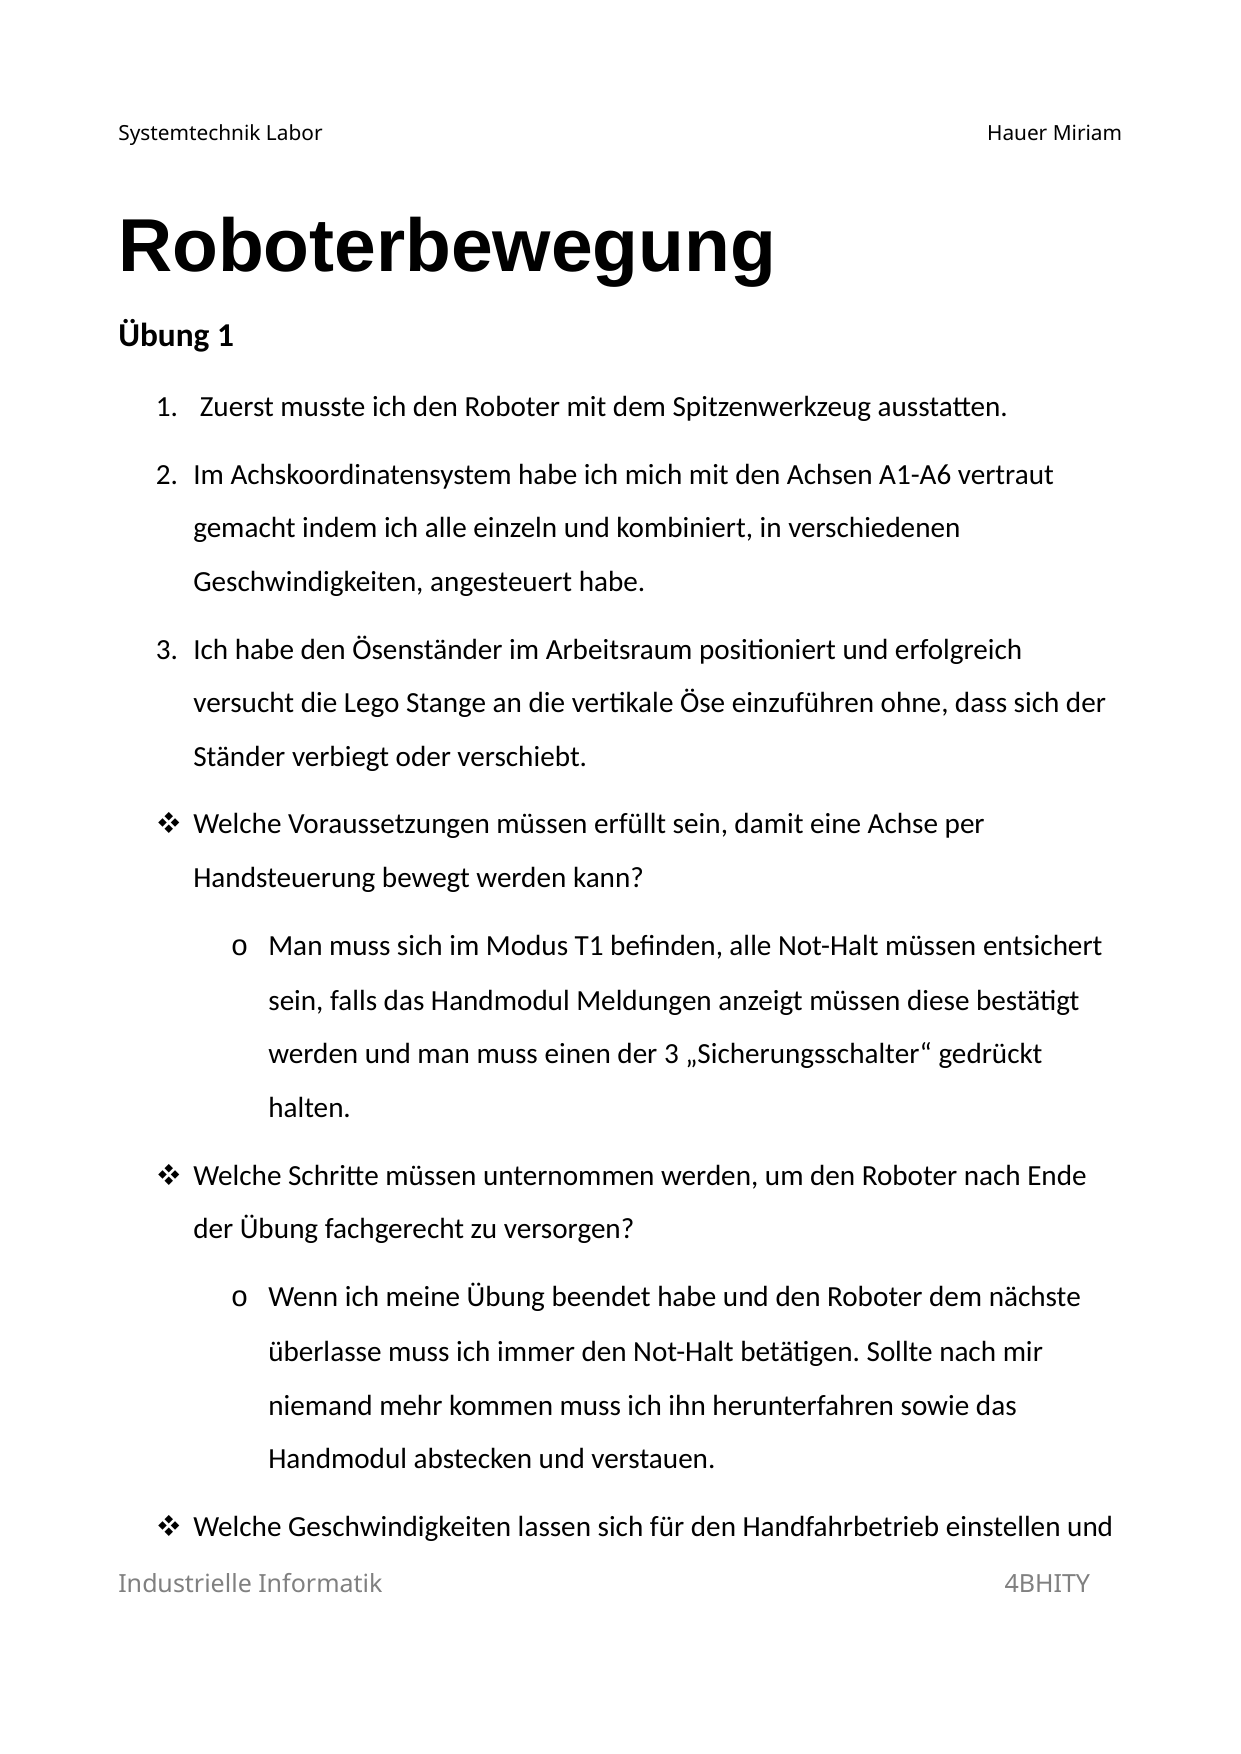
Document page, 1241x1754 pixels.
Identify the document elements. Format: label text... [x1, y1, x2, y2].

list Man muss sich im Modus T1 befinden, alle Not-Halt müssen entsichert sein, falls das Handmodul Meldungen anzeigt müssen diese bestätigt werden und man muss einen der 3 „Sicherungsschalter“ gedrückt halten. [231, 927, 1122, 1124]
list Welche Voraussetzungen müssen erfüllt sein, damit eine Achse per Handsteuerung bewegt werden kann? [156, 806, 1122, 895]
list Ich habe den Ösenständer im Arbeitsraum positioniert und erfolgreich versucht die Lego Stange an die vertikale Öse einzuführen ohne, dass sich der Ständer verbiegt oder verschiebt. [156, 631, 1122, 773]
list Wenn ich meine Übung beendet habe und den Roboter dem nächste überlasse muss ich immer den Not-Halt betätigen. Sollte nach mir niemand mehr kommen muss ich ihn herunterfahren sowie das Handmodul abstecken und verstauen. [231, 1278, 1122, 1476]
subtitle Übung 1 [118, 314, 1122, 355]
list Im Achskoordinatensystem habe ich mich mit den Achsen A1-A6 vertraut gemacht indem ich alle einzeln und kombiniert, in verschiedenen Geschwindigkeiten, angesteuert habe. [156, 456, 1122, 598]
subtitle Roboterbewegung [118, 201, 1122, 287]
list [156, 1508, 1122, 1544]
list Welche Schritte müssen unternommen werden, um den Roboter nach Ende der Übung fachgerecht zu versorgen? [156, 1157, 1122, 1246]
list Zuerst musste ich den Roboter mit dem Spitzenwerkzeug ausstatten. [156, 388, 1122, 423]
